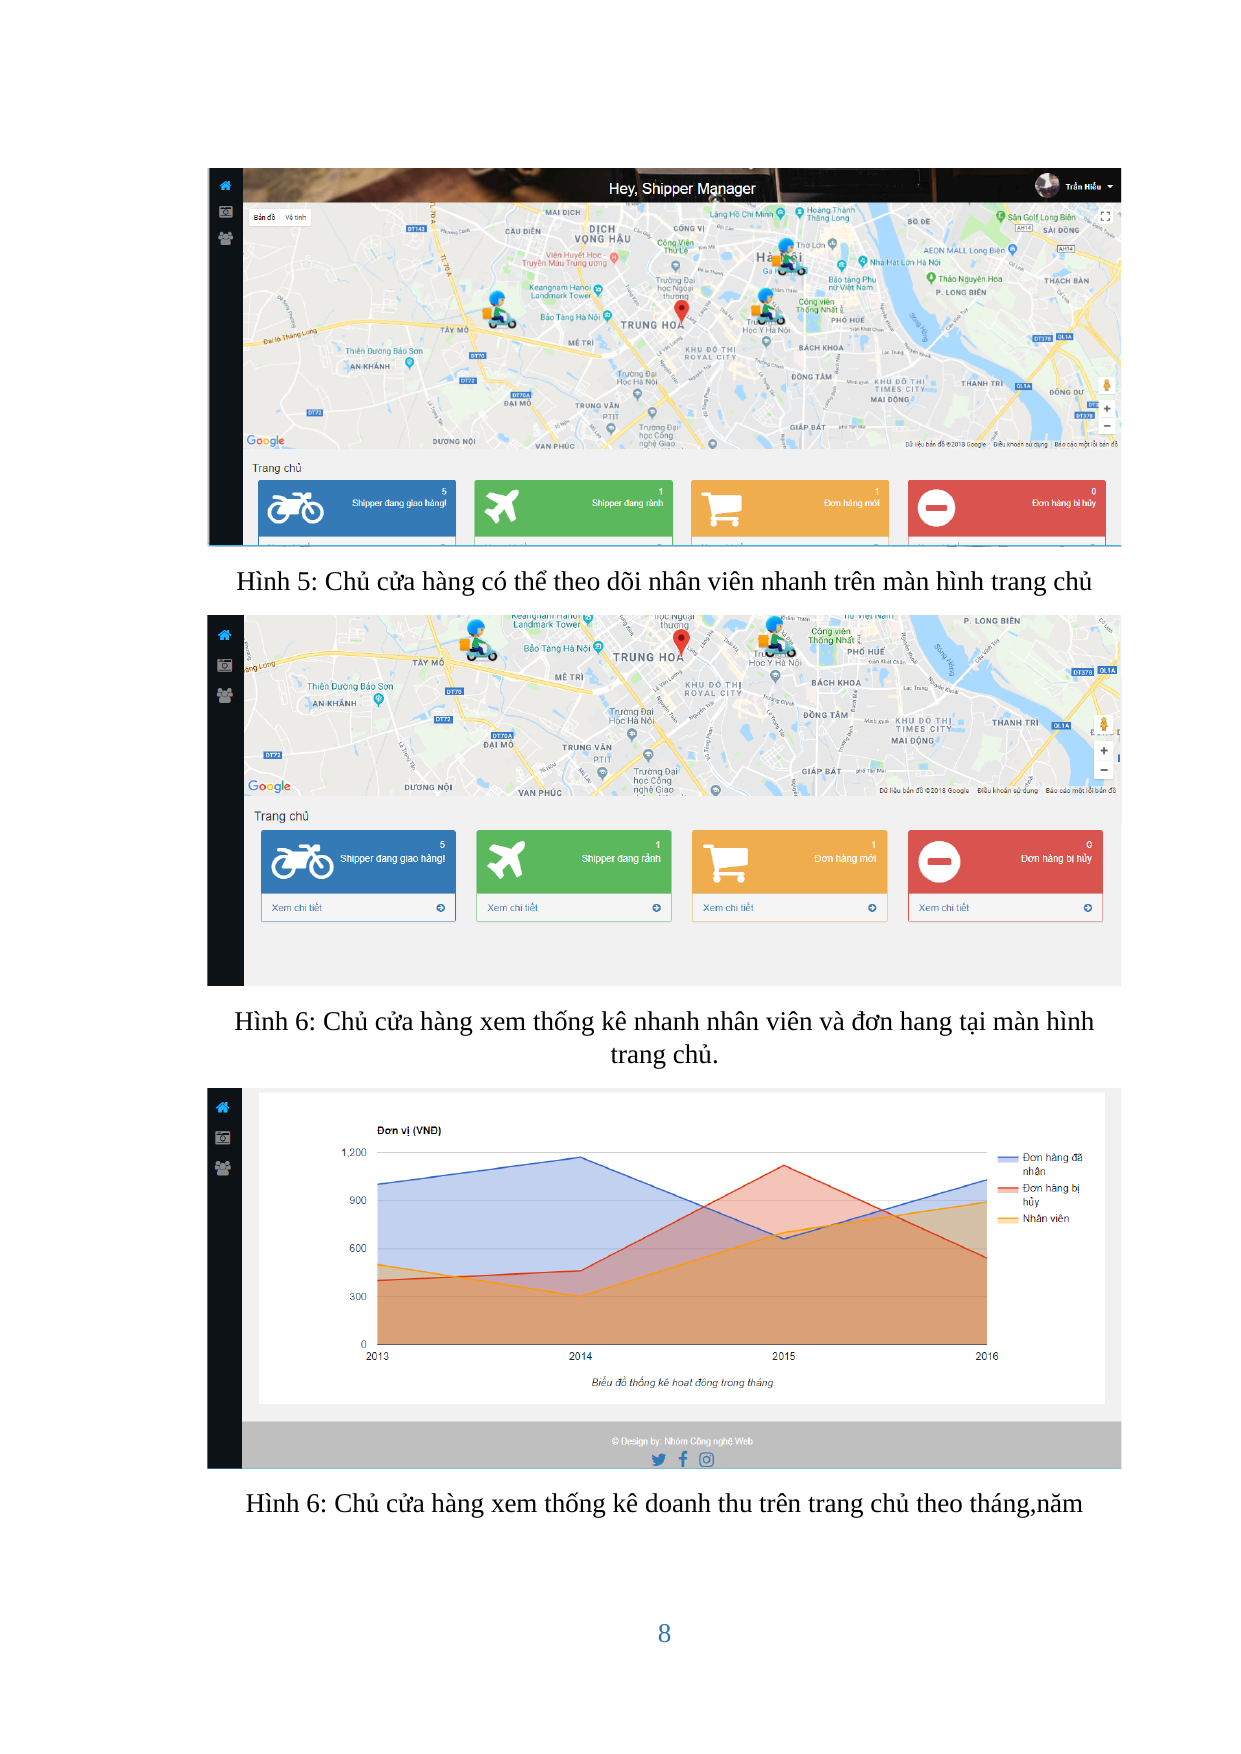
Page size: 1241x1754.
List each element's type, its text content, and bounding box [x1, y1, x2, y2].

text Hình 6: Chủ cửa hàng xem thống kê doanh thu trên trang chủ theo tháng,năm [207, 1488, 1122, 1519]
text Hình 5: Chủ cửa hàng có thể theo dõi nhân viên nhanh trên màn hình trang chủ [207, 566, 1122, 597]
picture [207, 168, 1122, 547]
picture [207, 615, 1122, 986]
picture [207, 1088, 1122, 1469]
text Hình 6: Chủ cửa hàng xem thống kê nhanh nhân viên và đơn hang tại màn hình trang chủ. [207, 1005, 1122, 1070]
